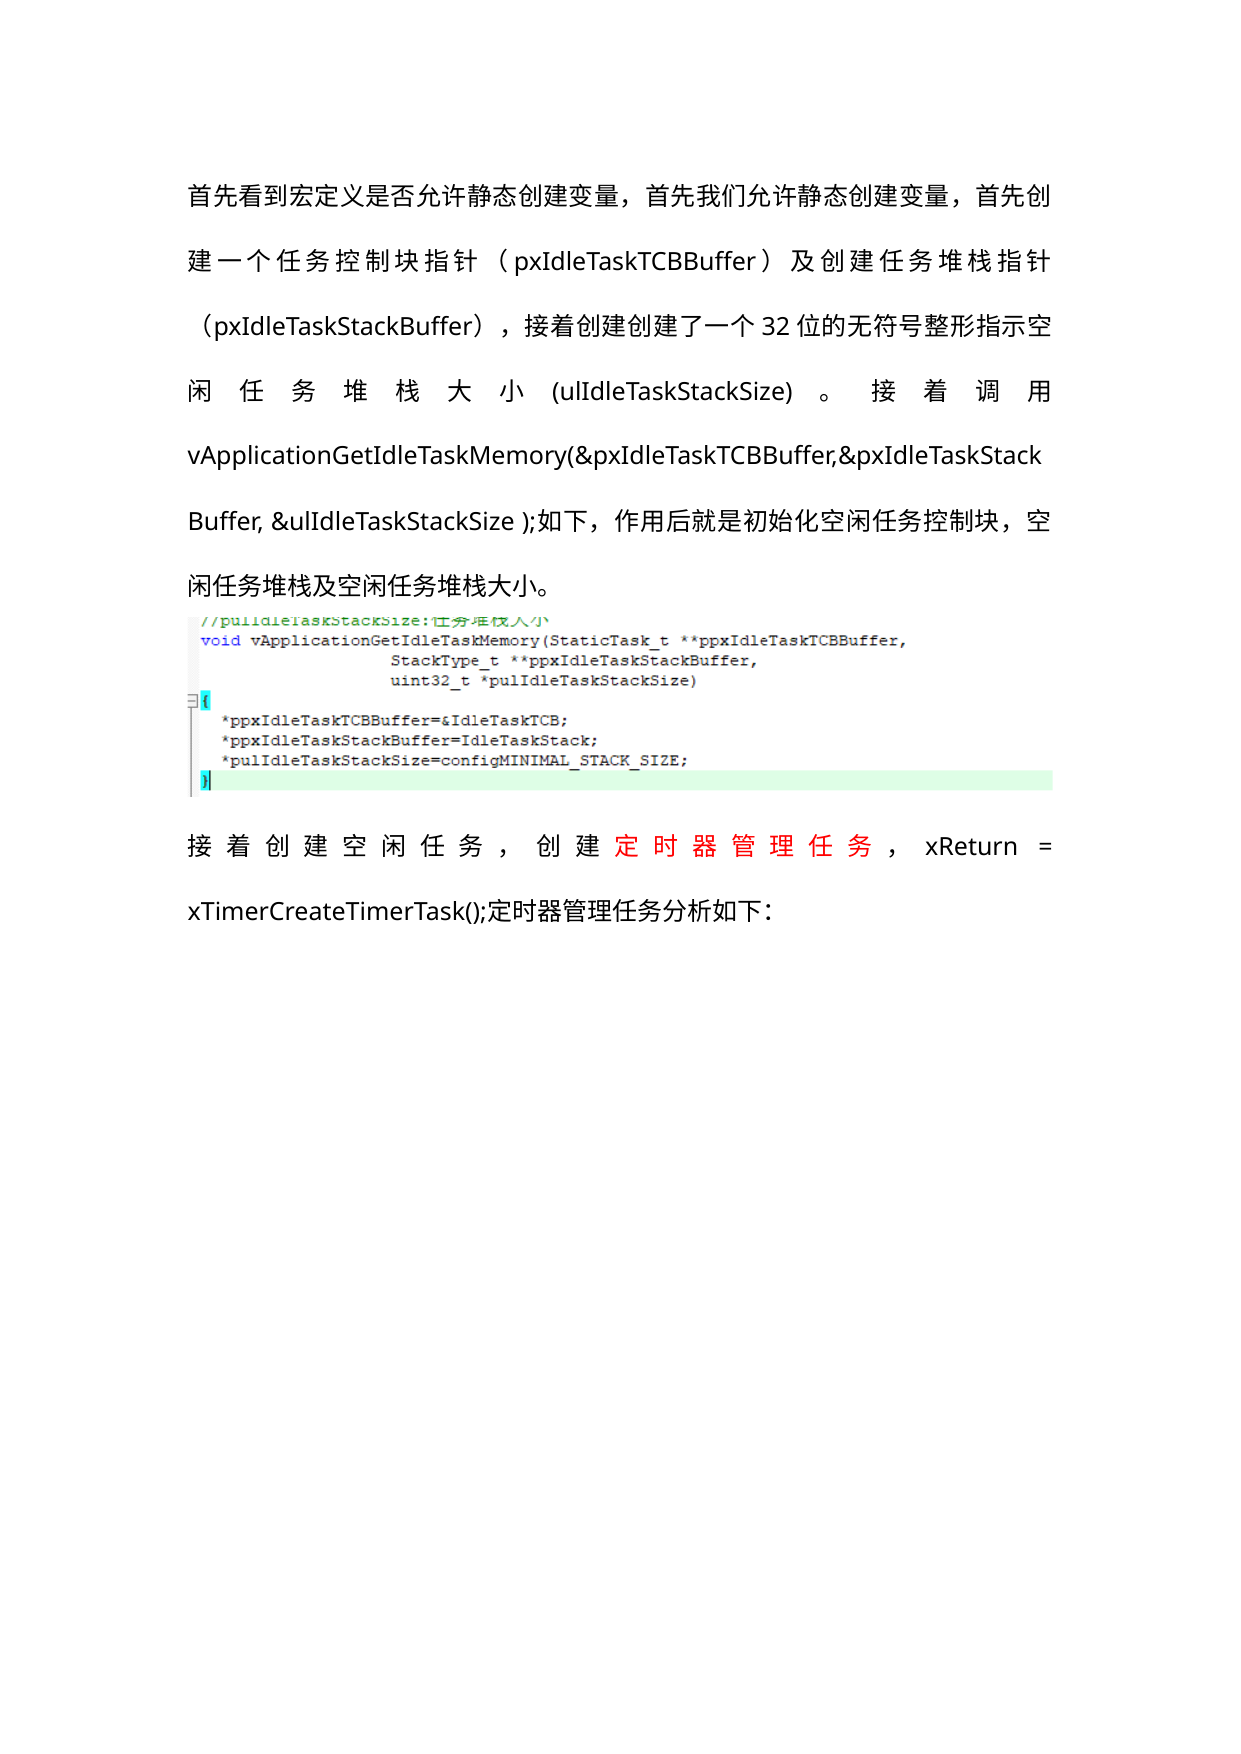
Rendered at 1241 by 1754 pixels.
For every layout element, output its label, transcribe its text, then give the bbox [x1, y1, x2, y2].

picture [187, 617, 1053, 797]
list 首先看到宏定义是否允许静态创建变量，首先我们允许静态创建变量，首先创建一个任务控制块指针（pxIdleTaskTCBBuffer）及创建任务堆栈指针（pxIdleTaskStackBuffer），接着创建创建了一个32位的无符号整形指示空闲任务堆栈大小(ulIdleTaskStackSize)。接着调用vApplicationGetIdleTaskMemory(&pxIdleTaskTCBBuffer,&pxIdleTaskStackBuffer, &ulIdleTaskStackSize );如下，作用后就是初始化空闲任务控制块，空闲任务堆栈及空闲任务堆栈大小。 [187, 162, 1053, 617]
list 接着创建空闲任务，创建定时器管理任务，xReturn = xTimerCreateTimerTask();定时器管理任务分析如下： [187, 812, 1053, 942]
